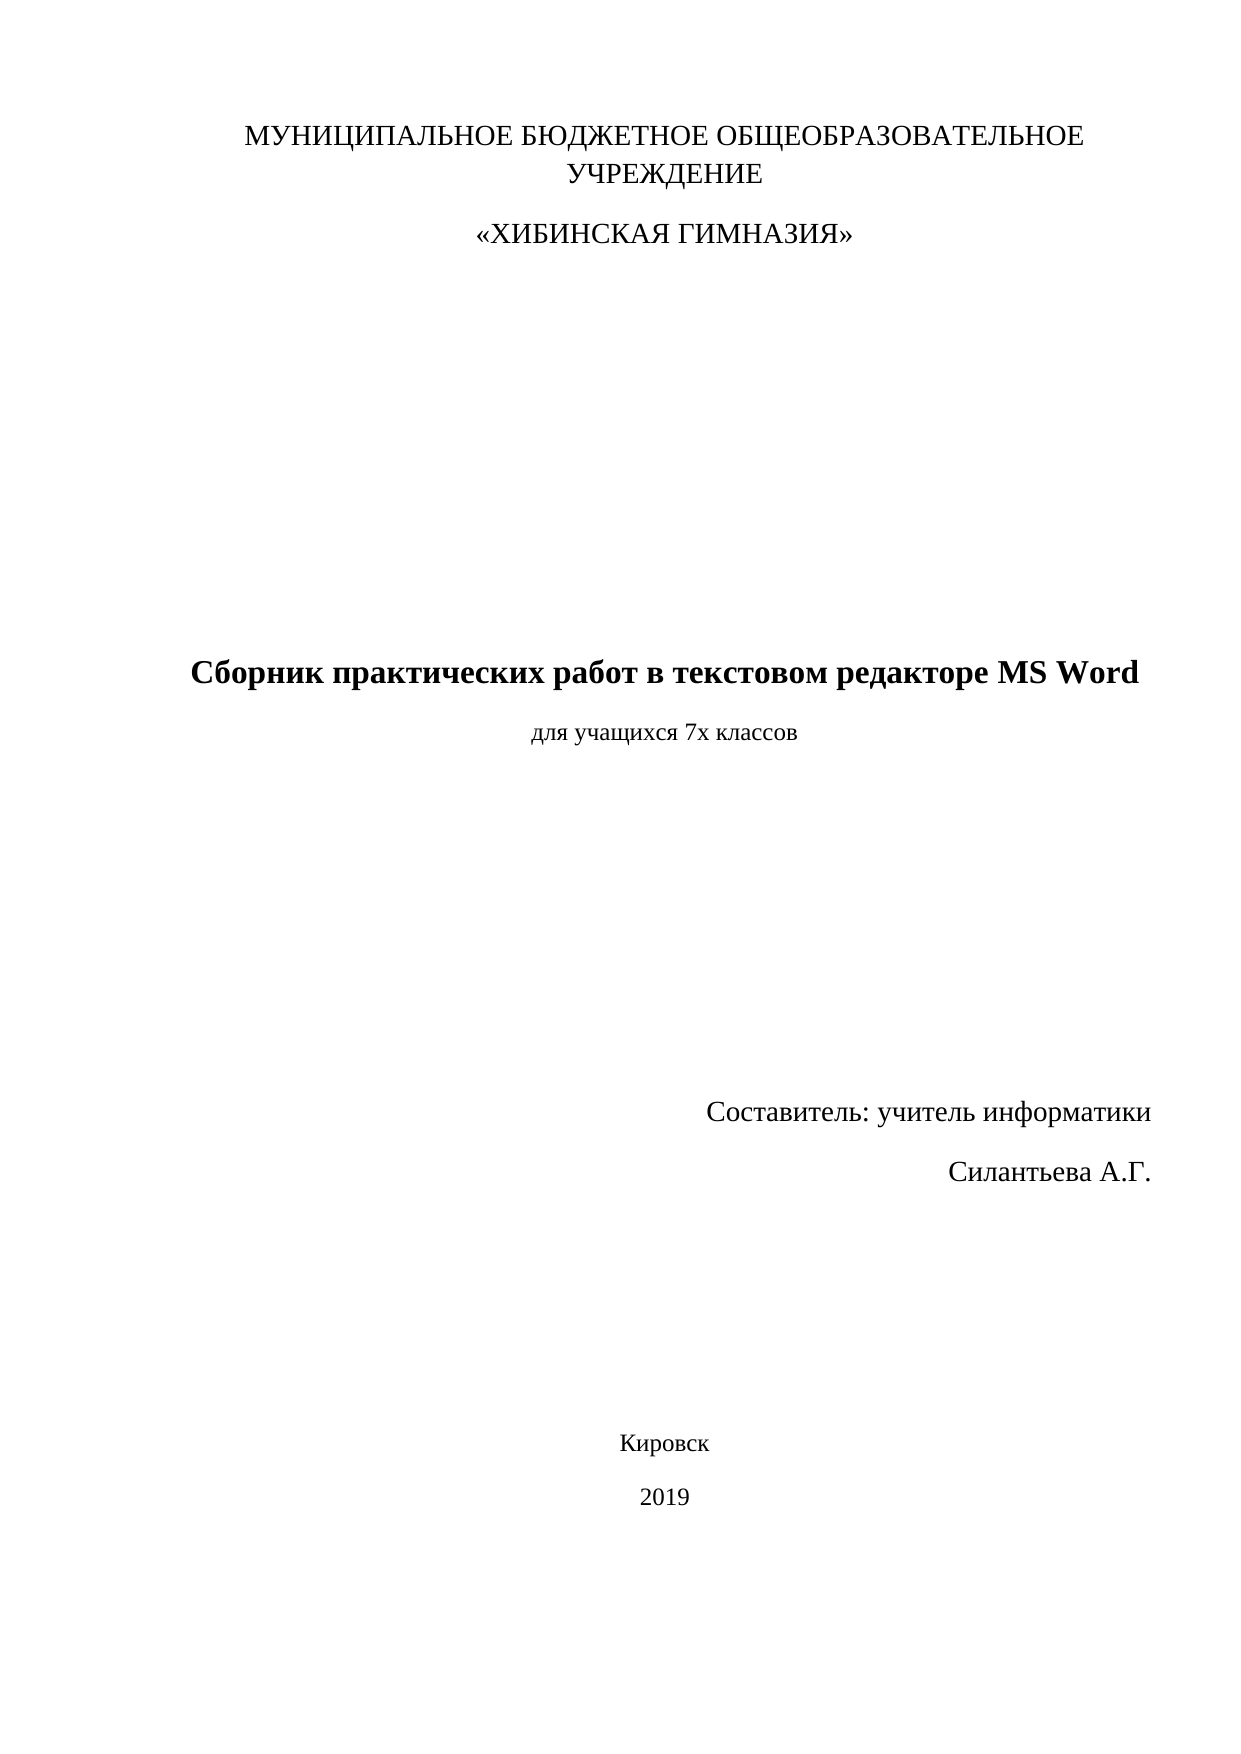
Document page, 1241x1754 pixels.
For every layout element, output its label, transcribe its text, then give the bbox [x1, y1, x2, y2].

text МУНИЦИПАЛЬНОЕ БЮДЖЕТНОЕ ОБЩЕОБРАЗОВАТЕЛЬНОЕ УЧРЕЖДЕНИЕ [177, 118, 1152, 190]
text для учащихся 7х классов [177, 717, 1152, 746]
text Составитель: учитель информатики [664, 1094, 1152, 1128]
text 2019 [177, 1482, 1152, 1511]
text Кировск [177, 1428, 1152, 1457]
text Сборник практических работ в текстовом редакторе MS Word [177, 652, 1152, 691]
text «ХИБИНСКАЯ ГИМНАЗИЯ» [177, 216, 1152, 249]
text Силантьева А.Г. [664, 1154, 1152, 1187]
